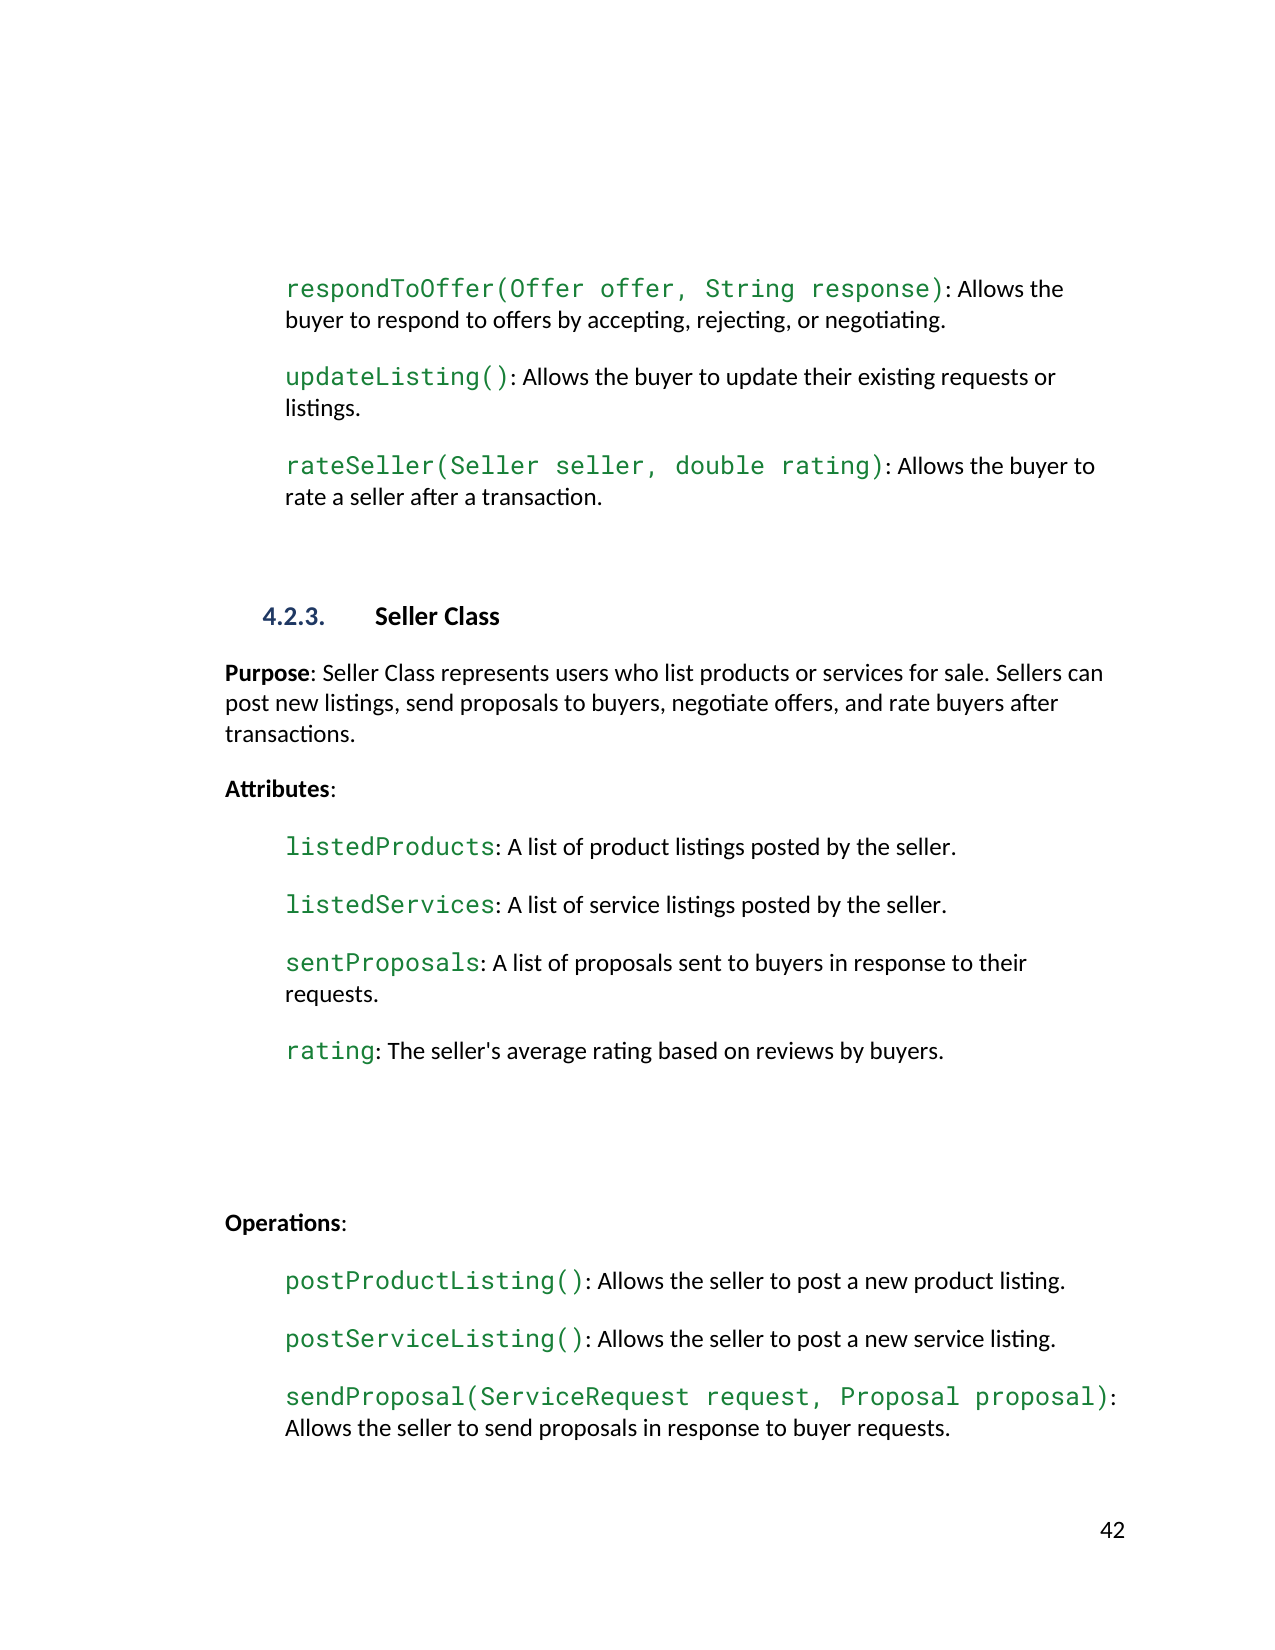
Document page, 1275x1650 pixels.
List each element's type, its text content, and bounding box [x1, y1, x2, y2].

text respondToOffer(Offer offer, String response): Allows the buyer to respond to offers by accepting, rejecting, or negotiating. [285, 271, 1125, 334]
text updateListing(): Allows the buyer to update their existing requests or listings. [285, 359, 1125, 423]
text listedProducts: A list of product listings posted by the seller. [285, 829, 1125, 862]
text sentProposals: A list of proposals sent to buyers in response to their requests. [285, 945, 1125, 1008]
text rateSeller(Seller seller, double rating): Allows the buyer to rate a seller after a transaction. [285, 448, 1125, 512]
text postProductListing(): Allows the seller to post a new product listing. [285, 1263, 1125, 1296]
text postServiceListing(): Allows the seller to post a new service listing. [285, 1321, 1125, 1354]
text rating: The seller's average rating based on reviews by buyers. [285, 1033, 1125, 1066]
text Operations: [195, 1207, 1125, 1238]
text Purpose: Seller Class represents users who list products or services for sale. Sellers can post new listings, send proposals to buyers, negotiate offers, and rate buyers after transactions. [225, 657, 1125, 748]
text Attributes: [225, 773, 1125, 804]
subtitle Seller Class [225, 599, 1125, 632]
text sendProposal(ServiceRequest request, Proposal proposal): Allows the seller to send proposals in response to buyer requests. [285, 1379, 1125, 1443]
text listedServices: A list of service listings posted by the seller. [285, 887, 1125, 920]
